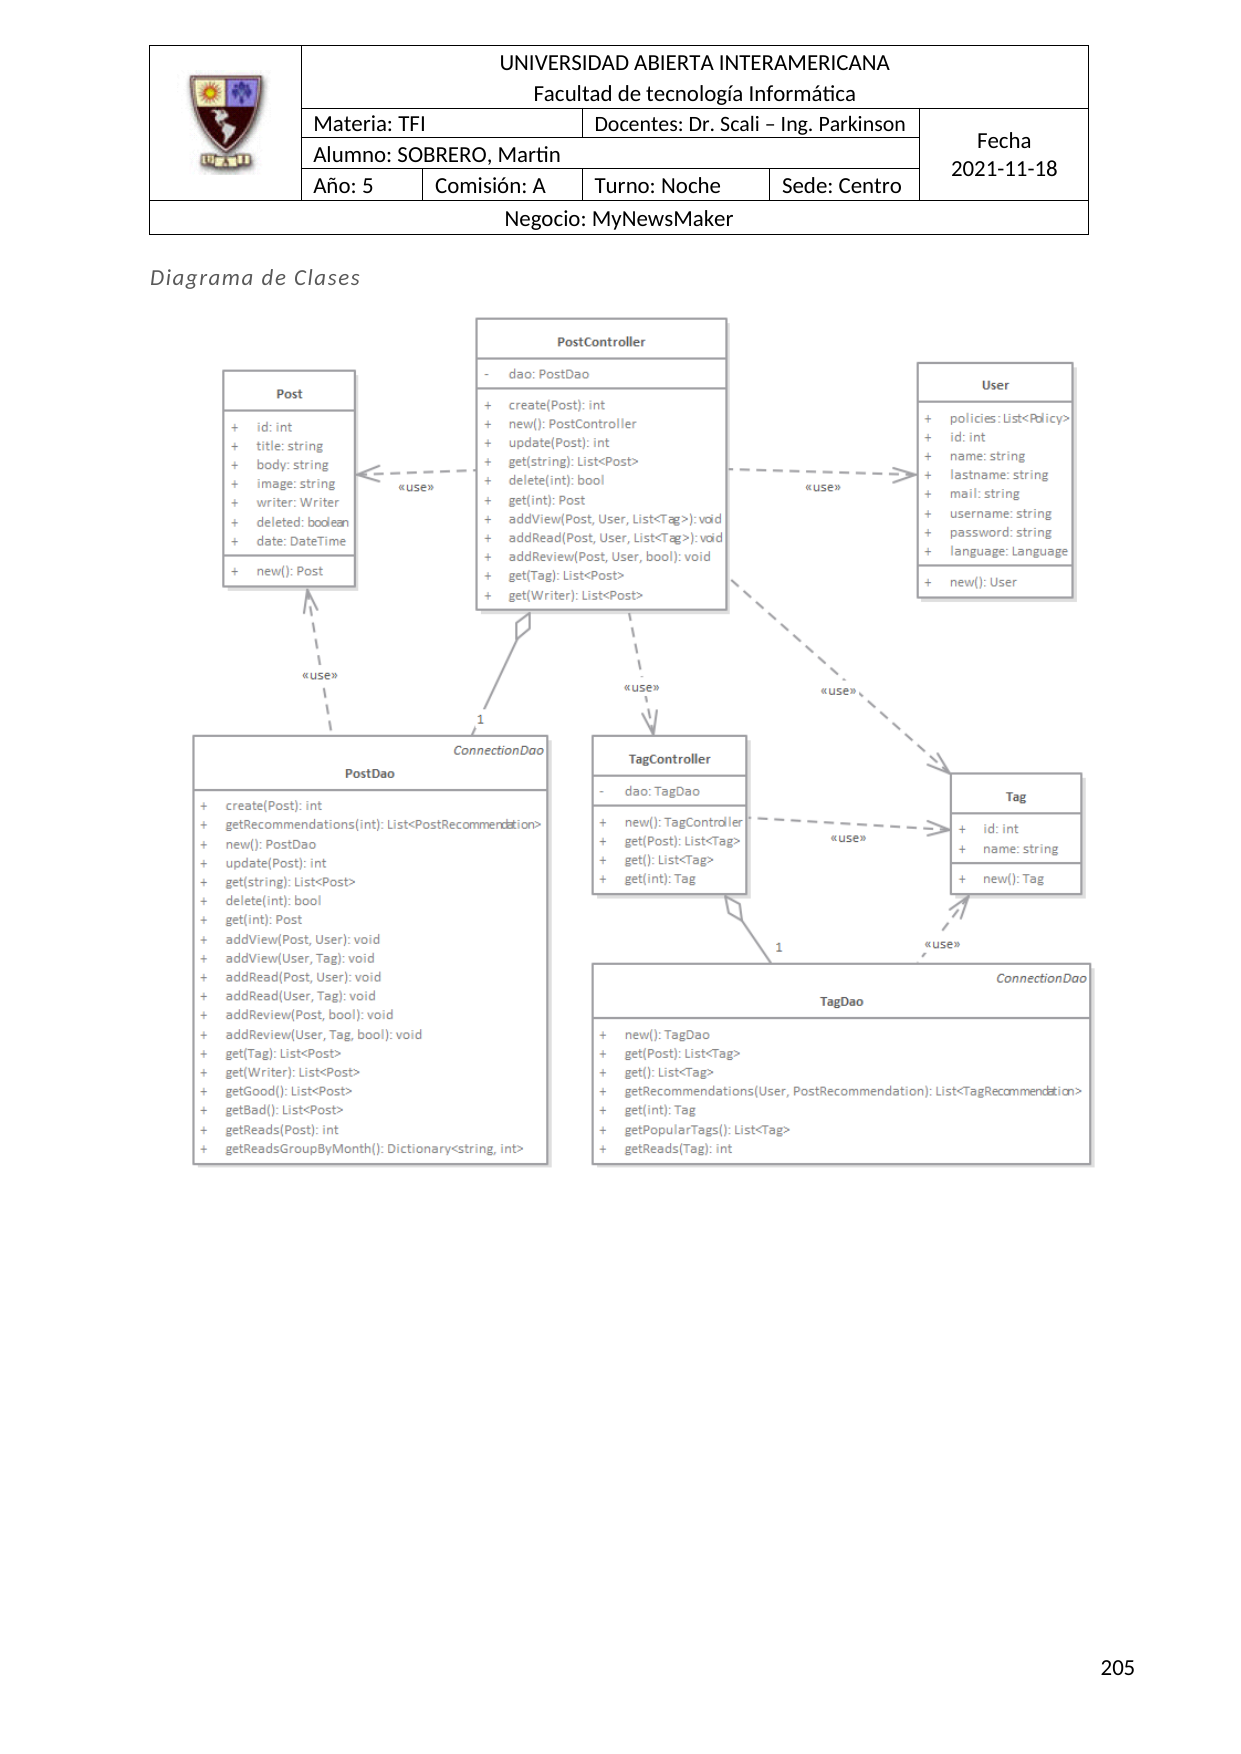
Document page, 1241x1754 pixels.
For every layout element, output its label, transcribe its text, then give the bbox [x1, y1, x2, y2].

picture [188, 311, 1098, 1173]
picture [175, 67, 276, 180]
subtitle Diagrama de Clases [150, 263, 1135, 291]
